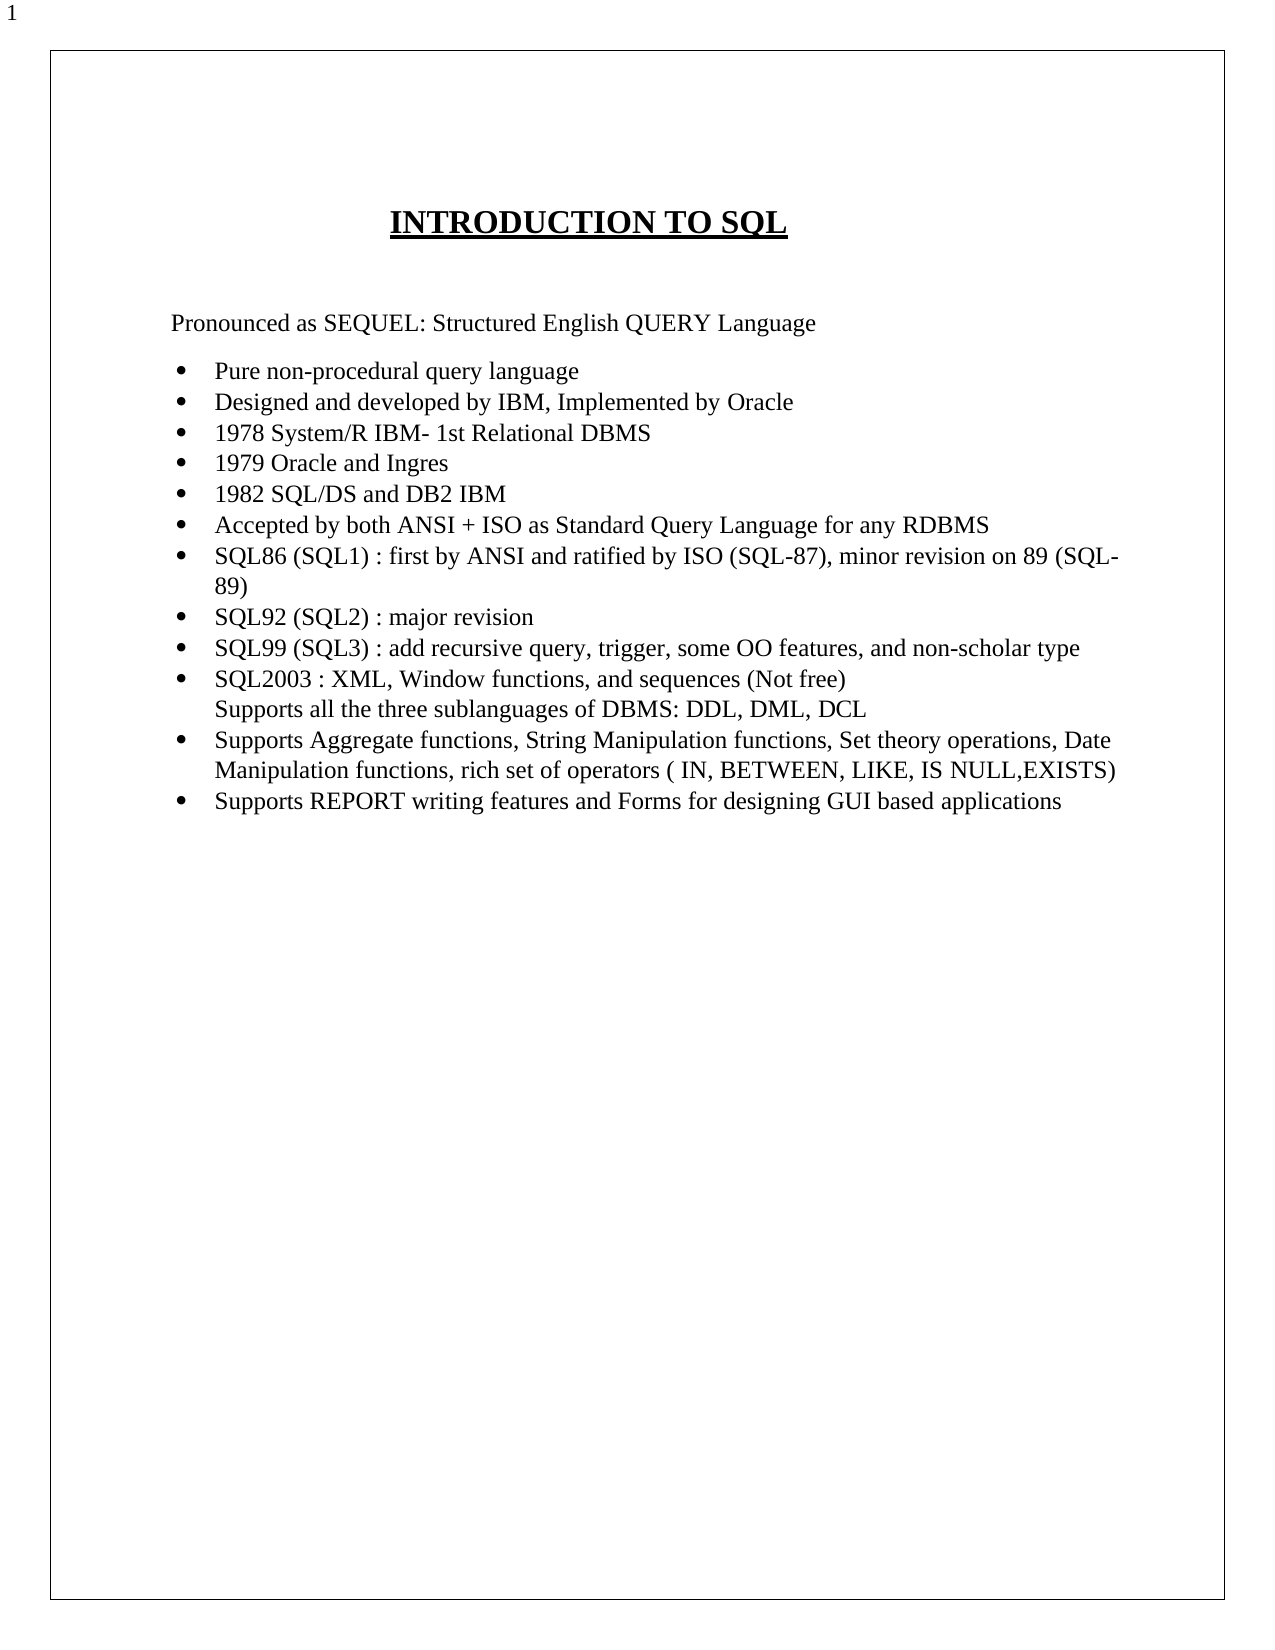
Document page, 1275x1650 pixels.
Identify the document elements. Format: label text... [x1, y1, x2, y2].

list Supports Aggregate functions, String Manipulation functions, Set theory operations, Date Manipulation functions, rich set of operators ( IN, BETWEEN, LIKE, IS NULL,EXISTS) [177, 725, 1116, 784]
list 1979 Oracle and Ingres [177, 448, 1164, 477]
list SQL2003 : XML, Window functions, and sequences (Not free) Supports all the three sublanguages of DBMS: DDL, DML, DCL [177, 664, 868, 723]
list 1982 SQL/DS and DB2 IBM [177, 479, 1164, 508]
list 1978 System/R IBM- 1st Relational DBMS [177, 418, 1164, 446]
list Pure non-procedural query language [177, 356, 1164, 384]
list SQL99 (SQL3) : add recursive query, trigger, some OO features, and non-scholar type [177, 633, 1164, 662]
list SQL86 (SQL1) : first by ANSI and ratified by ISO (SQL-87), minor revision on 89 (SQL- 89) [177, 541, 1119, 600]
list Supports REPORT writing features and Forms for designing GUI based applications [177, 786, 1164, 815]
list Designed and developed by IBM, Implemented by Oracle [177, 387, 1164, 416]
text INTRODUCTION TO SQL [389, 202, 1164, 240]
list SQL92 (SQL2) : major revision [177, 602, 1164, 631]
list Accepted by both ANSI + ISO as Standard Query Language for any RDBMS [177, 511, 1164, 539]
text Pronounced as SEQUEL: Structured English QUERY Language [171, 308, 1164, 337]
